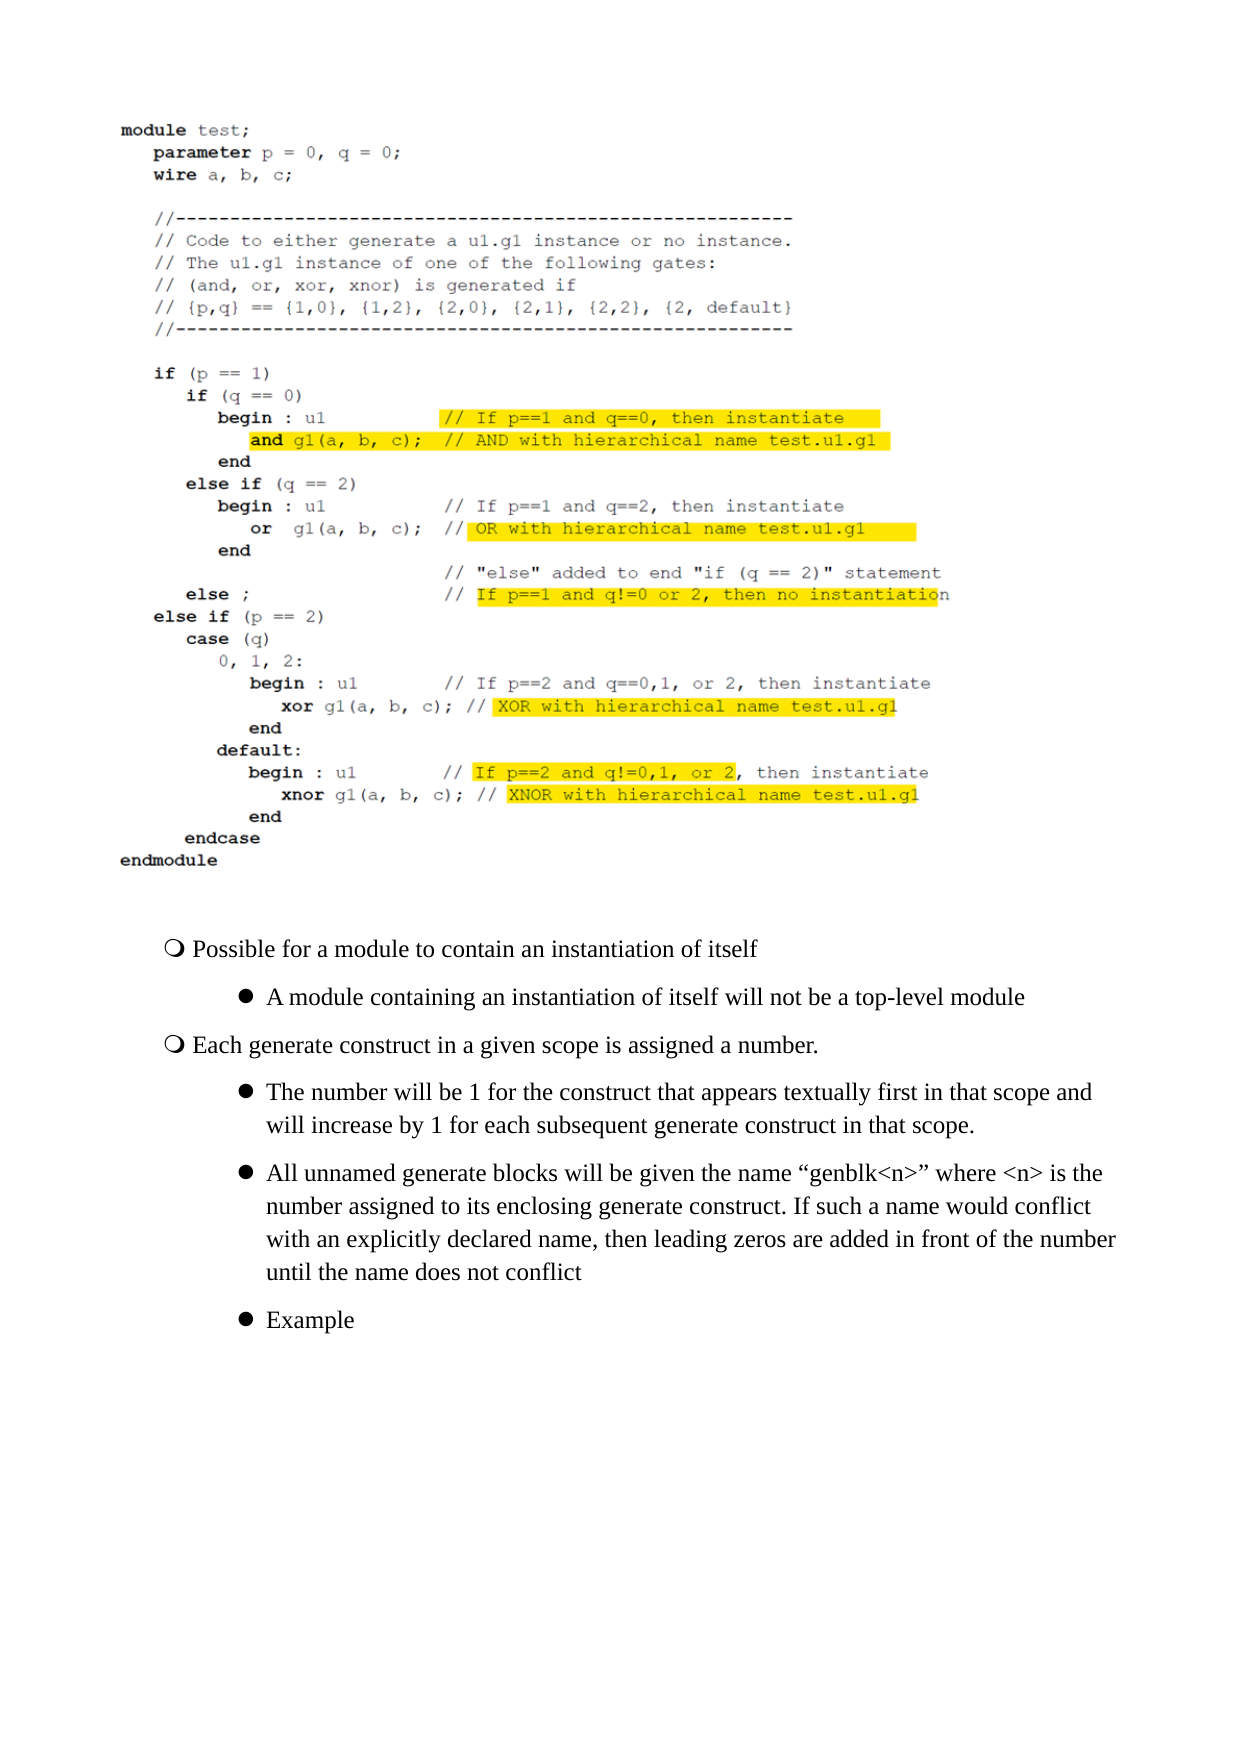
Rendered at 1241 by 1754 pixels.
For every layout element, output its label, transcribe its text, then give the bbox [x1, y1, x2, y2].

list Each generate construct in a given scope is assigned a number. [162, 1030, 1122, 1058]
list Possible for a module to contain an instantiation of itself [162, 934, 1122, 963]
list Example [236, 1305, 1122, 1333]
list The number will be 1 for the construct that appears textually first in that scope and will increase by 1 for each subsequent generate construct in that scope. [236, 1077, 1122, 1139]
picture [118, 118, 953, 869]
list A module containing an instantiation of itself will not be a top-level module [236, 982, 1122, 1011]
list All unnamed generate blocks will be given the name “genblk<n>” where <n> is the number assigned to its enclosing generate construct. If such a name would conflict with an explicitly declared name, then leading zeros are added in front of the number until the name does not conflict [236, 1158, 1122, 1286]
